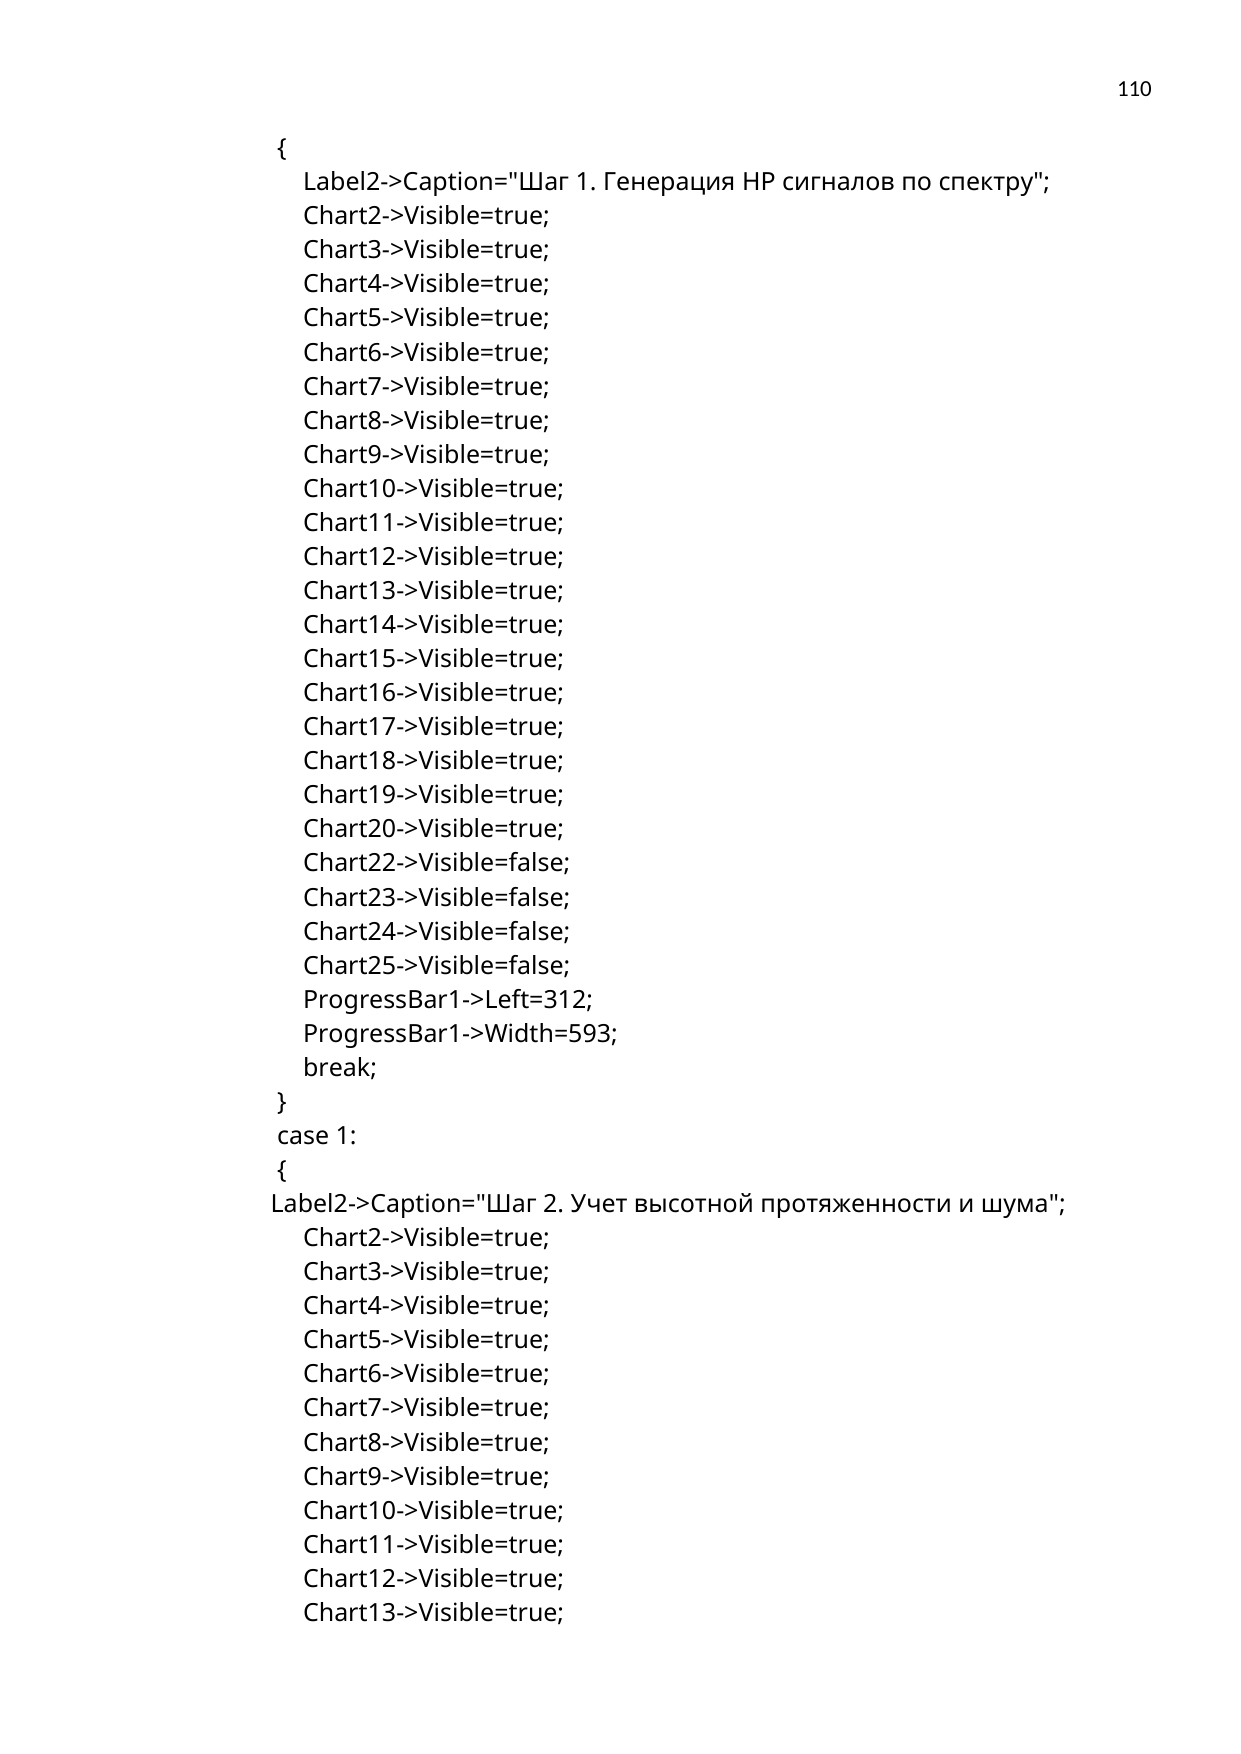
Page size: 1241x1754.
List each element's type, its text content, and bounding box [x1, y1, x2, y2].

text Chart20->Visible=true; [177, 811, 1152, 845]
text Chart12->Visible=true; [177, 538, 1152, 573]
text Chart18->Visible=true; [177, 743, 1152, 777]
text Chart23->Visible=false; [177, 879, 1152, 913]
text Label2->Caption="Шаг 2. Учет высотной протяженности и шума"; [177, 1186, 1152, 1220]
text { [177, 130, 1152, 164]
text case 1: [177, 1118, 1152, 1152]
text Chart5->Visible=true; [177, 300, 1152, 334]
text Chart7->Visible=true; [177, 1390, 1152, 1424]
text Chart8->Visible=true; [177, 1424, 1152, 1458]
text Chart11->Visible=true; [177, 1526, 1152, 1560]
text ProgressBar1->Width=593; [177, 1015, 1152, 1049]
text Chart13->Visible=true; [177, 573, 1152, 607]
text Chart6->Visible=true; [177, 334, 1152, 368]
text Chart3->Visible=true; [177, 1254, 1152, 1288]
text break; [177, 1049, 1152, 1083]
text Chart2->Visible=true; [177, 1220, 1152, 1254]
text Chart10->Visible=true; [177, 470, 1152, 504]
text Chart6->Visible=true; [177, 1356, 1152, 1390]
text Chart8->Visible=true; [177, 402, 1152, 436]
text Chart2->Visible=true; [177, 198, 1152, 232]
text Chart13->Visible=true; [177, 1594, 1152, 1628]
text Chart7->Visible=true; [177, 368, 1152, 402]
text Chart15->Visible=true; [177, 641, 1152, 675]
text Chart4->Visible=true; [177, 266, 1152, 300]
text Chart24->Visible=false; [177, 913, 1152, 947]
text Chart12->Visible=true; [177, 1560, 1152, 1594]
text Chart14->Visible=true; [177, 607, 1152, 641]
text Chart19->Visible=true; [177, 777, 1152, 811]
text ProgressBar1->Left=312; [177, 981, 1152, 1015]
text Chart11->Visible=true; [177, 504, 1152, 538]
text Chart5->Visible=true; [177, 1322, 1152, 1356]
text Chart9->Visible=true; [177, 1458, 1152, 1492]
text Chart16->Visible=true; [177, 675, 1152, 709]
text Label2->Caption="Шаг 1. Генерация НР сигналов по спектру"; [177, 164, 1152, 198]
text Chart10->Visible=true; [177, 1492, 1152, 1526]
text Chart25->Visible=false; [177, 947, 1152, 981]
text Chart22->Visible=false; [177, 845, 1152, 879]
text { [177, 1152, 1152, 1186]
text Chart4->Visible=true; [177, 1288, 1152, 1322]
text Chart9->Visible=true; [177, 436, 1152, 470]
text } [177, 1083, 1152, 1118]
text Chart17->Visible=true; [177, 709, 1152, 743]
text Chart3->Visible=true; [177, 232, 1152, 266]
